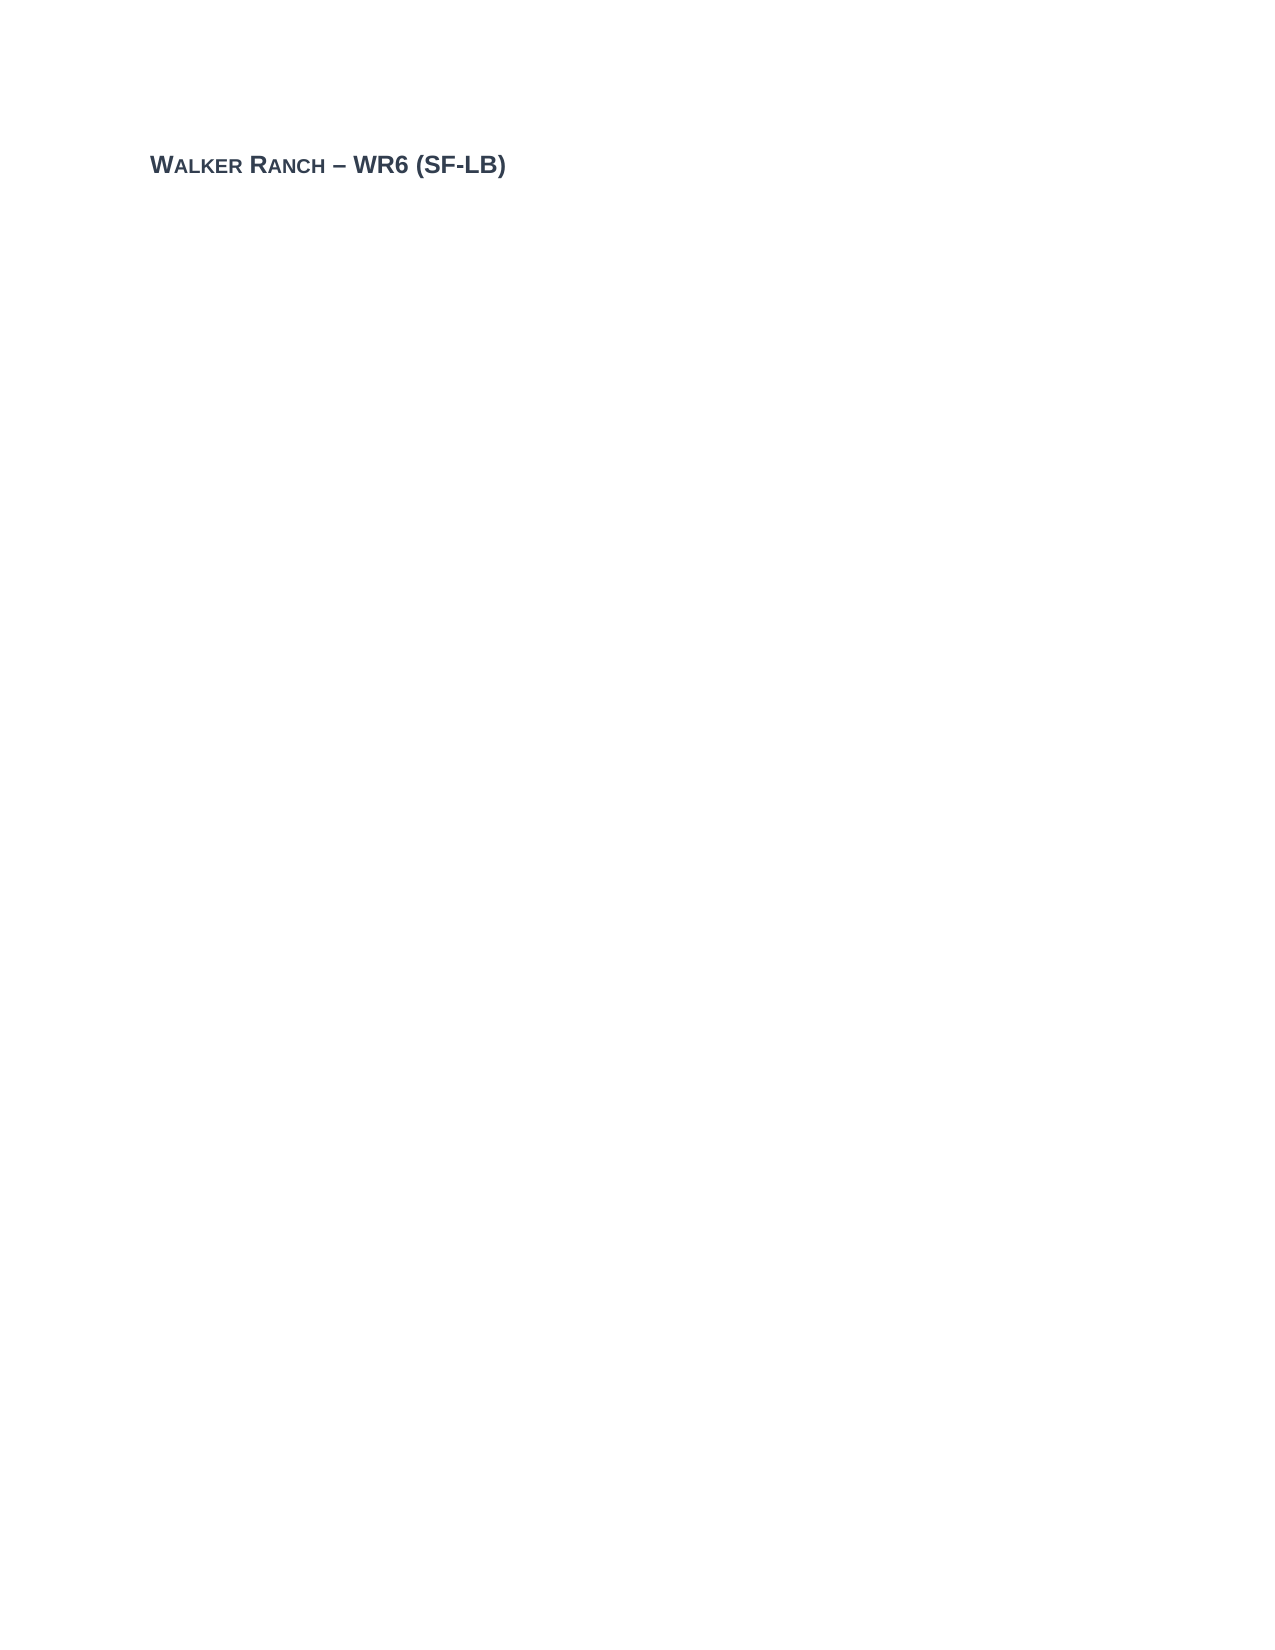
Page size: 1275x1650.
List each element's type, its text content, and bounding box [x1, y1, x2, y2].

subtitle Walker Ranch – WR6 (SF-LB) [150, 150, 1125, 179]
